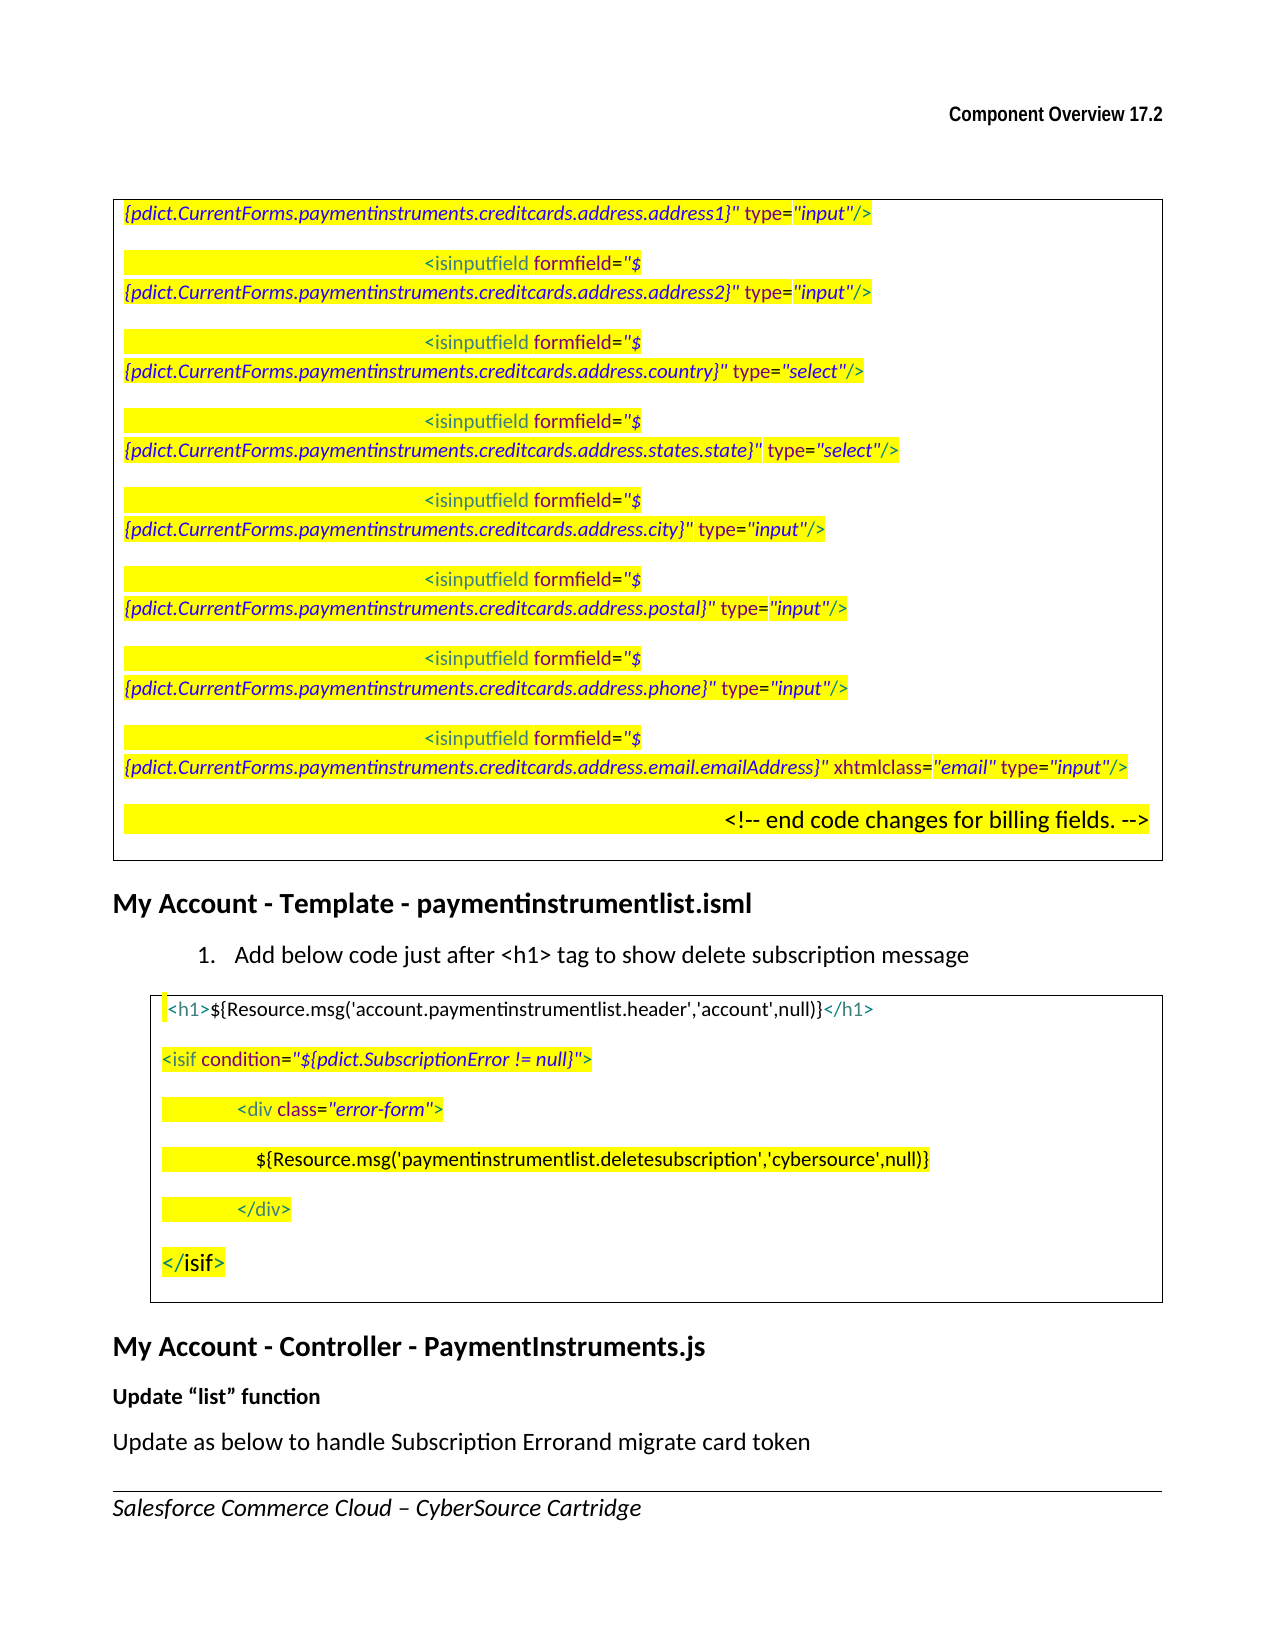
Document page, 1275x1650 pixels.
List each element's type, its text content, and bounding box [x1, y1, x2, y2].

subtitle Update “list” function [112, 1382, 1162, 1410]
subtitle My Account - Template - paymentinstrumentlist.isml [112, 886, 1162, 921]
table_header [114, 200, 1162, 859]
text Update as below to handle Subscription Errorand migrate card token [112, 1426, 1162, 1457]
table_header <h1>${Resource.msg('account.paymentinstrumentlist.header','account',null)}</h1> <isif condition="${pdict.SubscriptionError != null}"> <div class="error-form"> ${Resource.msg('paymentinstrumentlist.deletesubscription','cybersource',null)} </div> </isif> [151, 996, 1162, 1302]
subtitle My Account - Controller - PaymentInstruments.js [112, 1328, 1162, 1364]
list Add below code just after <h1> tag to show delete subscription message [197, 939, 1162, 969]
